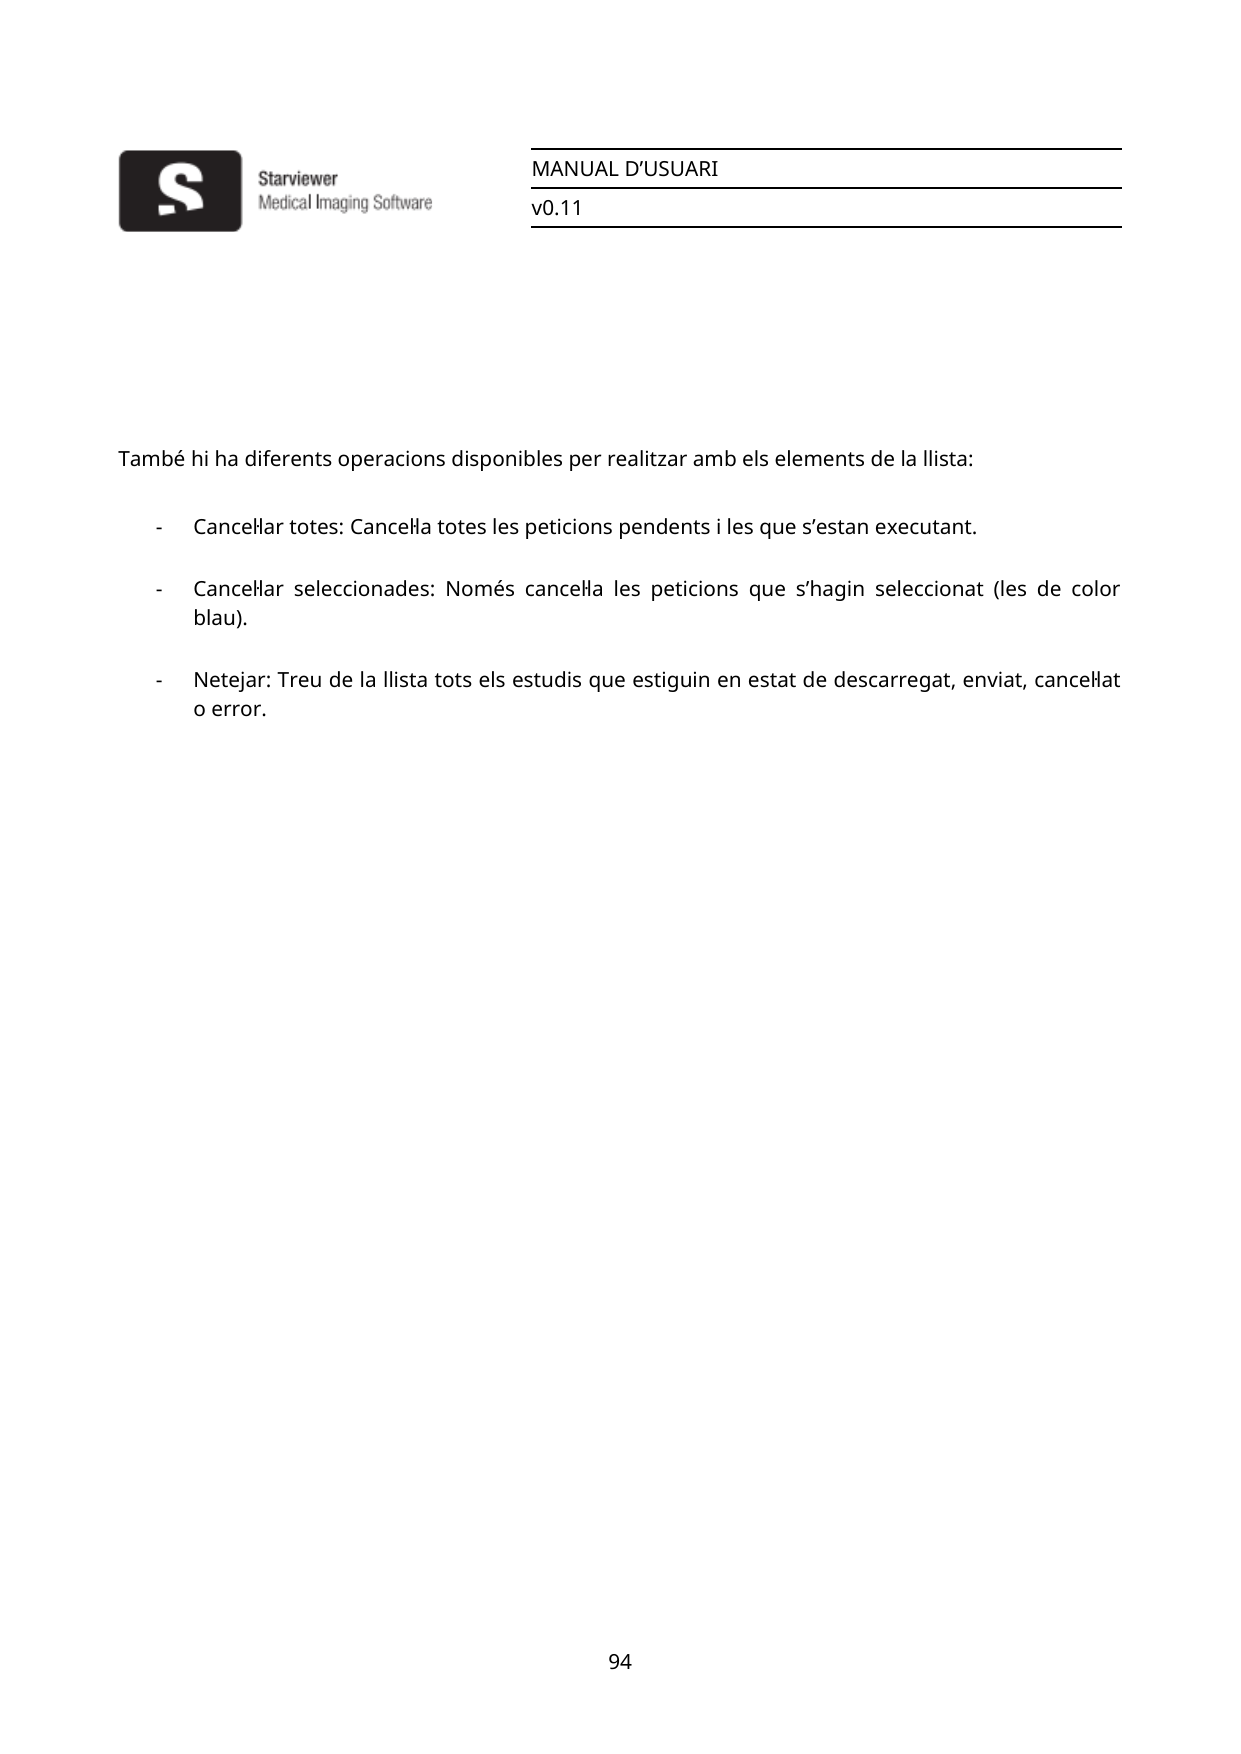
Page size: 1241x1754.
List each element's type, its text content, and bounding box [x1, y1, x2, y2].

list Cancel·lar seleccionades: Només cancel·la les peticions que s’hagin seleccionat (les de color blau). [156, 574, 1122, 631]
list Netejar: Treu de la llista tots els estudis que estiguin en estat de descarregat, enviat, cancel·lat o error. [156, 665, 1122, 722]
list Cancel·lar totes: Cancel·la totes les peticions pendents i les que s’estan executant. [156, 512, 1122, 540]
text També hi ha diferents operacions disponibles per realitzar amb els elements de la llista: [118, 444, 1122, 472]
